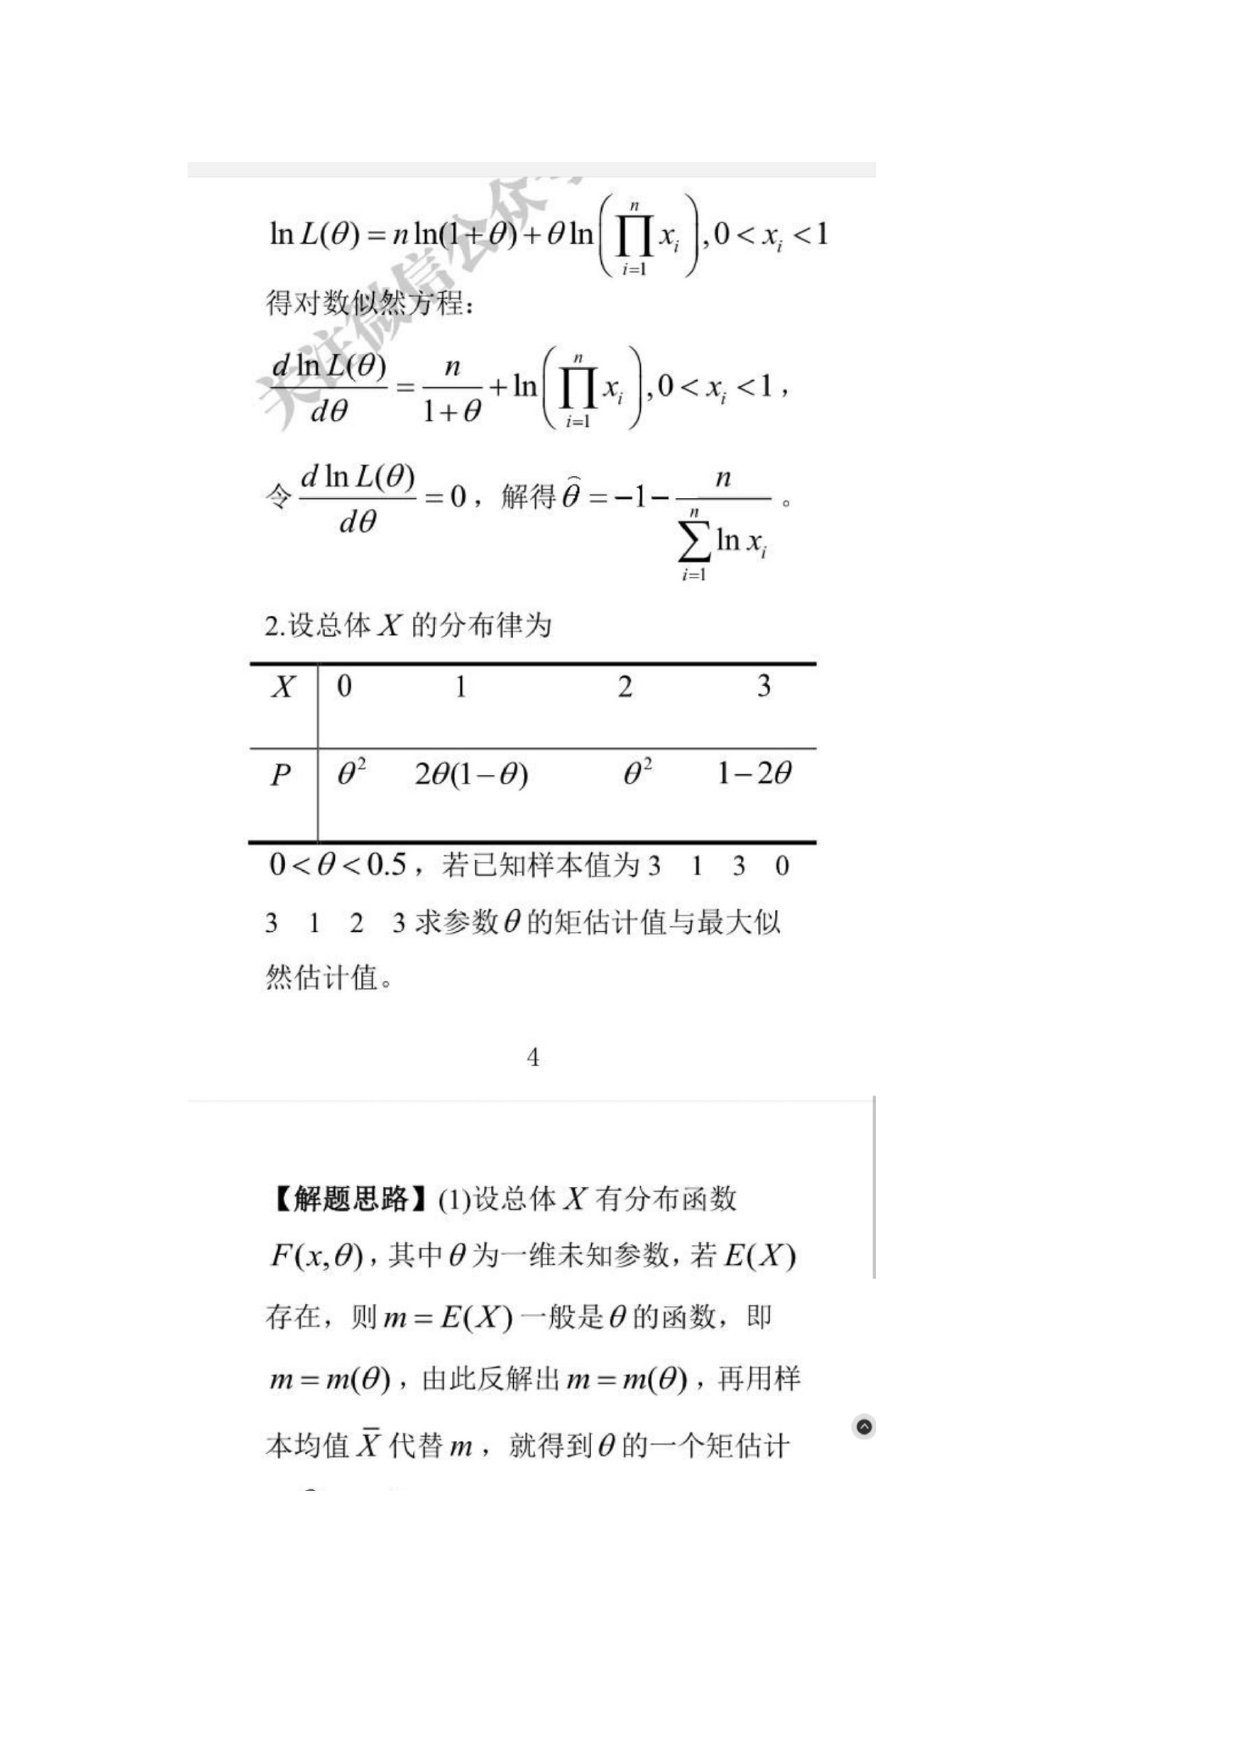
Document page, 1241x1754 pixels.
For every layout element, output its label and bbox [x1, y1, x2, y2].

picture [187, 162, 877, 1491]
